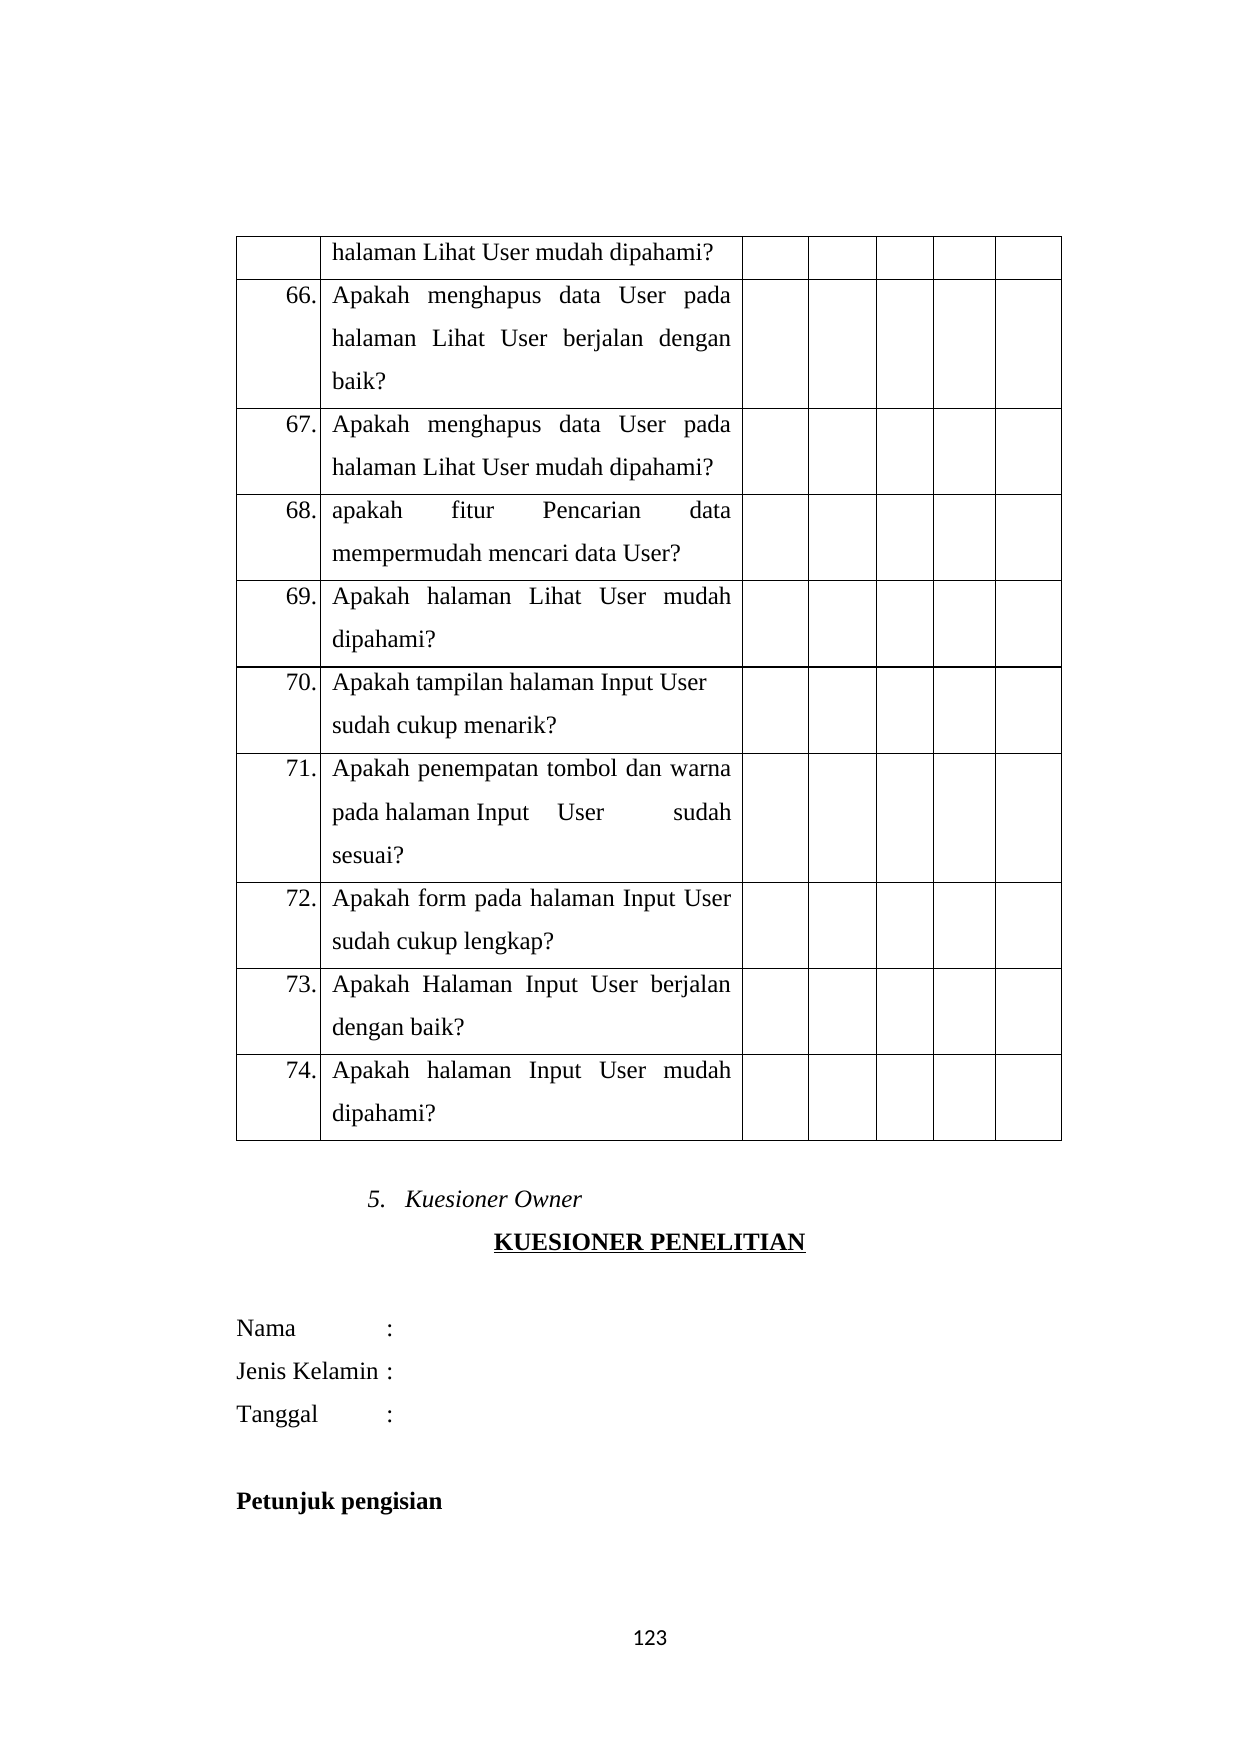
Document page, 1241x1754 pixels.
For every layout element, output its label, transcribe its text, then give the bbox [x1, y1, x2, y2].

table_cell Apakah menghapus data User pada halaman Lihat User berjalan dengan baik? [321, 280, 742, 408]
table_cell [934, 495, 995, 580]
table_cell Apakah penempatan tombol dan warna pada halaman Input User sudah sesuai? [321, 754, 742, 882]
table_cell [996, 237, 1061, 279]
table_cell [237, 883, 320, 968]
table_cell [809, 409, 876, 494]
table_cell [809, 280, 876, 408]
table_cell [237, 495, 320, 580]
table_cell [996, 581, 1061, 666]
table_cell [743, 668, 808, 752]
table_cell [996, 754, 1061, 882]
text Tanggal : [236, 1399, 1063, 1428]
table_cell [996, 969, 1061, 1054]
table_cell [877, 237, 933, 279]
table_cell [237, 581, 320, 666]
table_cell [934, 883, 995, 968]
table_cell [996, 883, 1061, 968]
table_cell [934, 754, 995, 882]
table_cell [996, 668, 1061, 752]
table_cell [934, 668, 995, 752]
table_cell [809, 581, 876, 666]
table_cell Apakah tampilan halaman Input User sudah cukup menarik? [321, 668, 742, 752]
table_cell [934, 409, 995, 494]
table_cell [743, 883, 808, 968]
table_cell [809, 668, 876, 752]
text Petunjuk pengisian [236, 1486, 1063, 1514]
table_cell Apakah form pada halaman Input User sudah cukup lengkap? [321, 883, 742, 968]
table_cell [996, 1055, 1061, 1140]
table_cell apakah fitur Pencarian data mempermudah mencari data User? [321, 495, 742, 580]
table_cell Apakah Halaman Input User berjalan dengan baik? [321, 969, 742, 1054]
table_cell [809, 754, 876, 882]
table_cell [996, 280, 1061, 408]
table_cell [237, 754, 320, 882]
table_cell [877, 581, 933, 666]
table_cell [809, 1055, 876, 1140]
table_cell [237, 969, 320, 1054]
table_cell [934, 237, 995, 279]
table_cell [877, 409, 933, 494]
table_cell [934, 581, 995, 666]
table_cell [743, 969, 808, 1054]
table_cell [237, 668, 320, 752]
table_cell [237, 409, 320, 494]
table_cell [237, 1055, 320, 1140]
list Kuesioner Owner [367, 1184, 1063, 1213]
table_cell [809, 883, 876, 968]
table_cell [877, 495, 933, 580]
text Nama : [236, 1313, 1063, 1342]
table_cell [934, 280, 995, 408]
table_cell [877, 668, 933, 752]
table_cell [934, 969, 995, 1054]
table_cell [996, 495, 1061, 580]
table_cell Apakah menghapus data User pada halaman Lihat User mudah dipahami? [321, 409, 742, 494]
table_cell [877, 1055, 933, 1140]
table_cell [743, 754, 808, 882]
table_cell [743, 1055, 808, 1140]
table_cell [237, 237, 320, 279]
table_cell [743, 280, 808, 408]
table_cell [743, 495, 808, 580]
text KUESIONER PENELITIAN [236, 1227, 1063, 1256]
table_cell [877, 883, 933, 968]
table_cell [877, 280, 933, 408]
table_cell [321, 237, 742, 279]
table_cell [743, 581, 808, 666]
table_cell [743, 409, 808, 494]
table_cell Apakah halaman Lihat User mudah dipahami? [321, 581, 742, 666]
text Jenis Kelamin : [236, 1356, 1063, 1385]
table_cell [809, 969, 876, 1054]
table_cell [809, 237, 876, 279]
table_cell [743, 237, 808, 279]
table_cell [996, 409, 1061, 494]
table_cell [877, 969, 933, 1054]
table_cell [934, 1055, 995, 1140]
table_cell Apakah halaman Input User mudah dipahami? [321, 1055, 742, 1140]
table_cell [809, 495, 876, 580]
table_cell [237, 280, 320, 408]
table_cell [877, 754, 933, 882]
